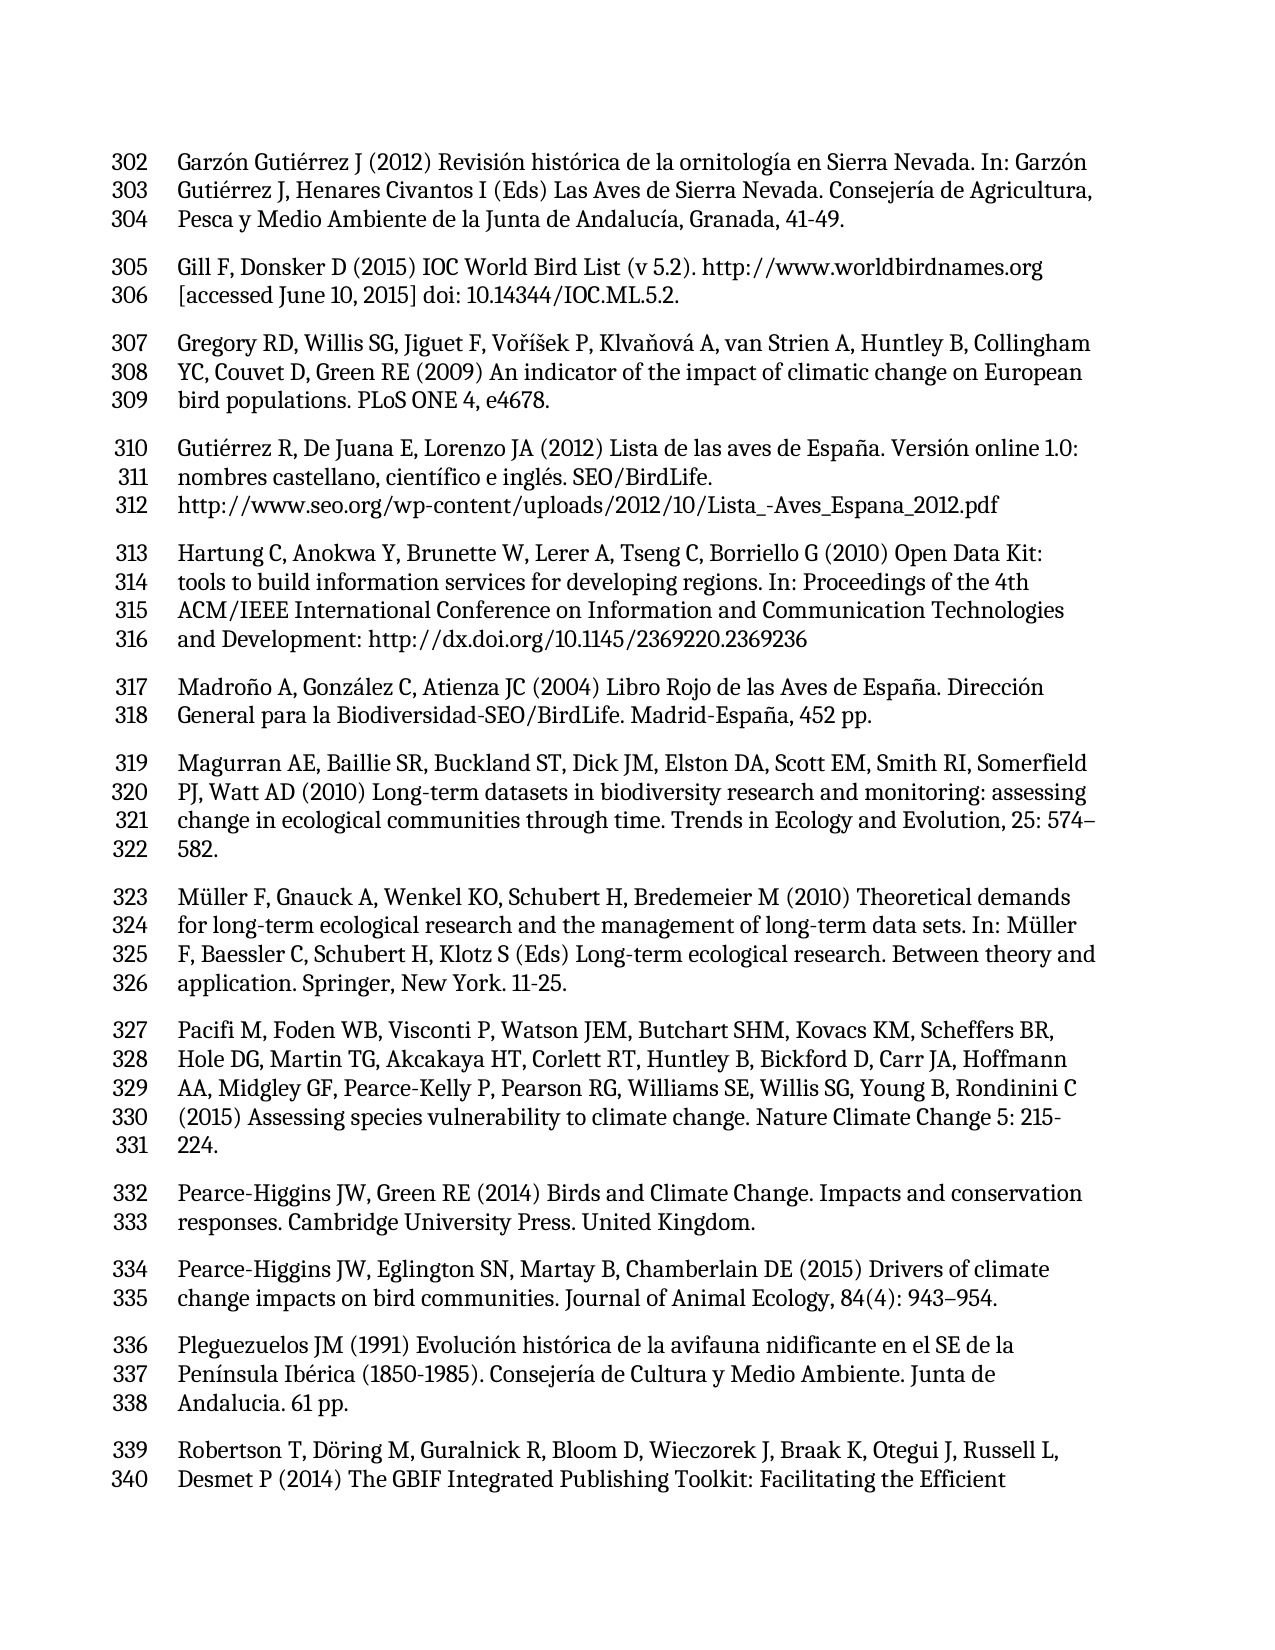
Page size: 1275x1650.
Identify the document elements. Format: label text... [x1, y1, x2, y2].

text Gill F, Donsker D (2015) IOC World Bird List (v 5.2). http://www.worldbirdnames.org [accessed June 10, 2015] doi: 10.14344/IOC.ML.5.2. [177, 253, 1098, 310]
text Garzón Gutiérrez J (2012) Revisión histórica de la ornitología en Sierra Nevada. In: Garzón Gutiérrez J, Henares Civantos I (Eds) Las Aves de Sierra Nevada. Consejería de Agricultura, Pesca y Medio Ambiente de la Junta de Andalucía, Granada, 41-49. [177, 148, 1098, 234]
text Pacifi M, Foden WB, Visconti P, Watson JEM, Butchart SHM, Kovacs KM, Scheffers BR, Hole DG, Martin TG, Akcakaya HT, Corlett RT, Huntley B, Bickford D, Carr JA, Hoffmann AA, Midgley GF, Pearce-Kelly P, Pearson RG, Williams SE, Willis SG, Young B, Rondinini C (2015) Assessing species vulnerability to climate change. Nature Climate Change 5: 215-224. [177, 1016, 1098, 1160]
text Pearce-Higgins JW, Eglington SN, Martay B, Chamberlain DE (2015) Drivers of climate change impacts on bird communities. Journal of Animal Ecology, 84(4): 943–954. [177, 1255, 1098, 1313]
text Pleguezuelos JM (1991) Evolución histórica de la avifauna nidificante en el SE de la Península Ibérica (1850-1985). Consejería de Cultura y Medio Ambiente. Junta de Andalucia. 61 pp. [177, 1331, 1098, 1418]
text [177, 1436, 1098, 1494]
text Pearce-Higgins JW, Green RE (2014) Birds and Climate Change. Impacts and conservation responses. Cambridge University Press. United Kingdom. [177, 1179, 1098, 1236]
text Gutiérrez R, De Juana E, Lorenzo JA (2012) Lista de las aves de España. Versión online 1.0: nombres castellano, científico e inglés. SEO/BirdLife. http://www.seo.org/wp-content/uploads/2012/10/Lista_-Aves_Espana_2012.pdf [177, 434, 1098, 520]
text Magurran AE, Baillie SR, Buckland ST, Dick JM, Elston DA, Scott EM, Smith RI, Somerfield PJ, Watt AD (2010) Long-term datasets in biodiversity research and monitoring: assessing change in ecological communities through time. Trends in Ecology and Evolution, 25: 574–582. [177, 749, 1098, 864]
text Hartung C, Anokwa Y, Brunette W, Lerer A, Tseng C, Borriello G (2010) Open Data Kit: tools to build information services for developing regions. In: Proceedings of the 4th ACM/IEEE International Conference on Information and Communication Technologies and Development: http://dx.doi.org/10.1145/2369220.2369236 [177, 539, 1098, 654]
text Müller F, Gnauck A, Wenkel KO, Schubert H, Bredemeier M (2010) Theoretical demands for long-term ecological research and the management of long-term data sets. In: Müller F, Baessler C, Schubert H, Klotz S (Eds) Long-term ecological research. Between theory and application. Springer, New York. 11-25. [177, 883, 1098, 998]
text Madroño A, González C, Atienza JC (2004) Libro Rojo de las Aves de España. Dirección General para la Biodiversidad-SEO/BirdLife. Madrid-España, 452 pp. [177, 673, 1098, 730]
text Gregory RD, Willis SG, Jiguet F, Voříšek P, Klvaňová A, van Strien A, Huntley B, Collingham YC, Couvet D, Green RE (2009) An indicator of the impact of climatic change on European bird populations. PLoS ONE 4, e4678. [177, 329, 1098, 415]
